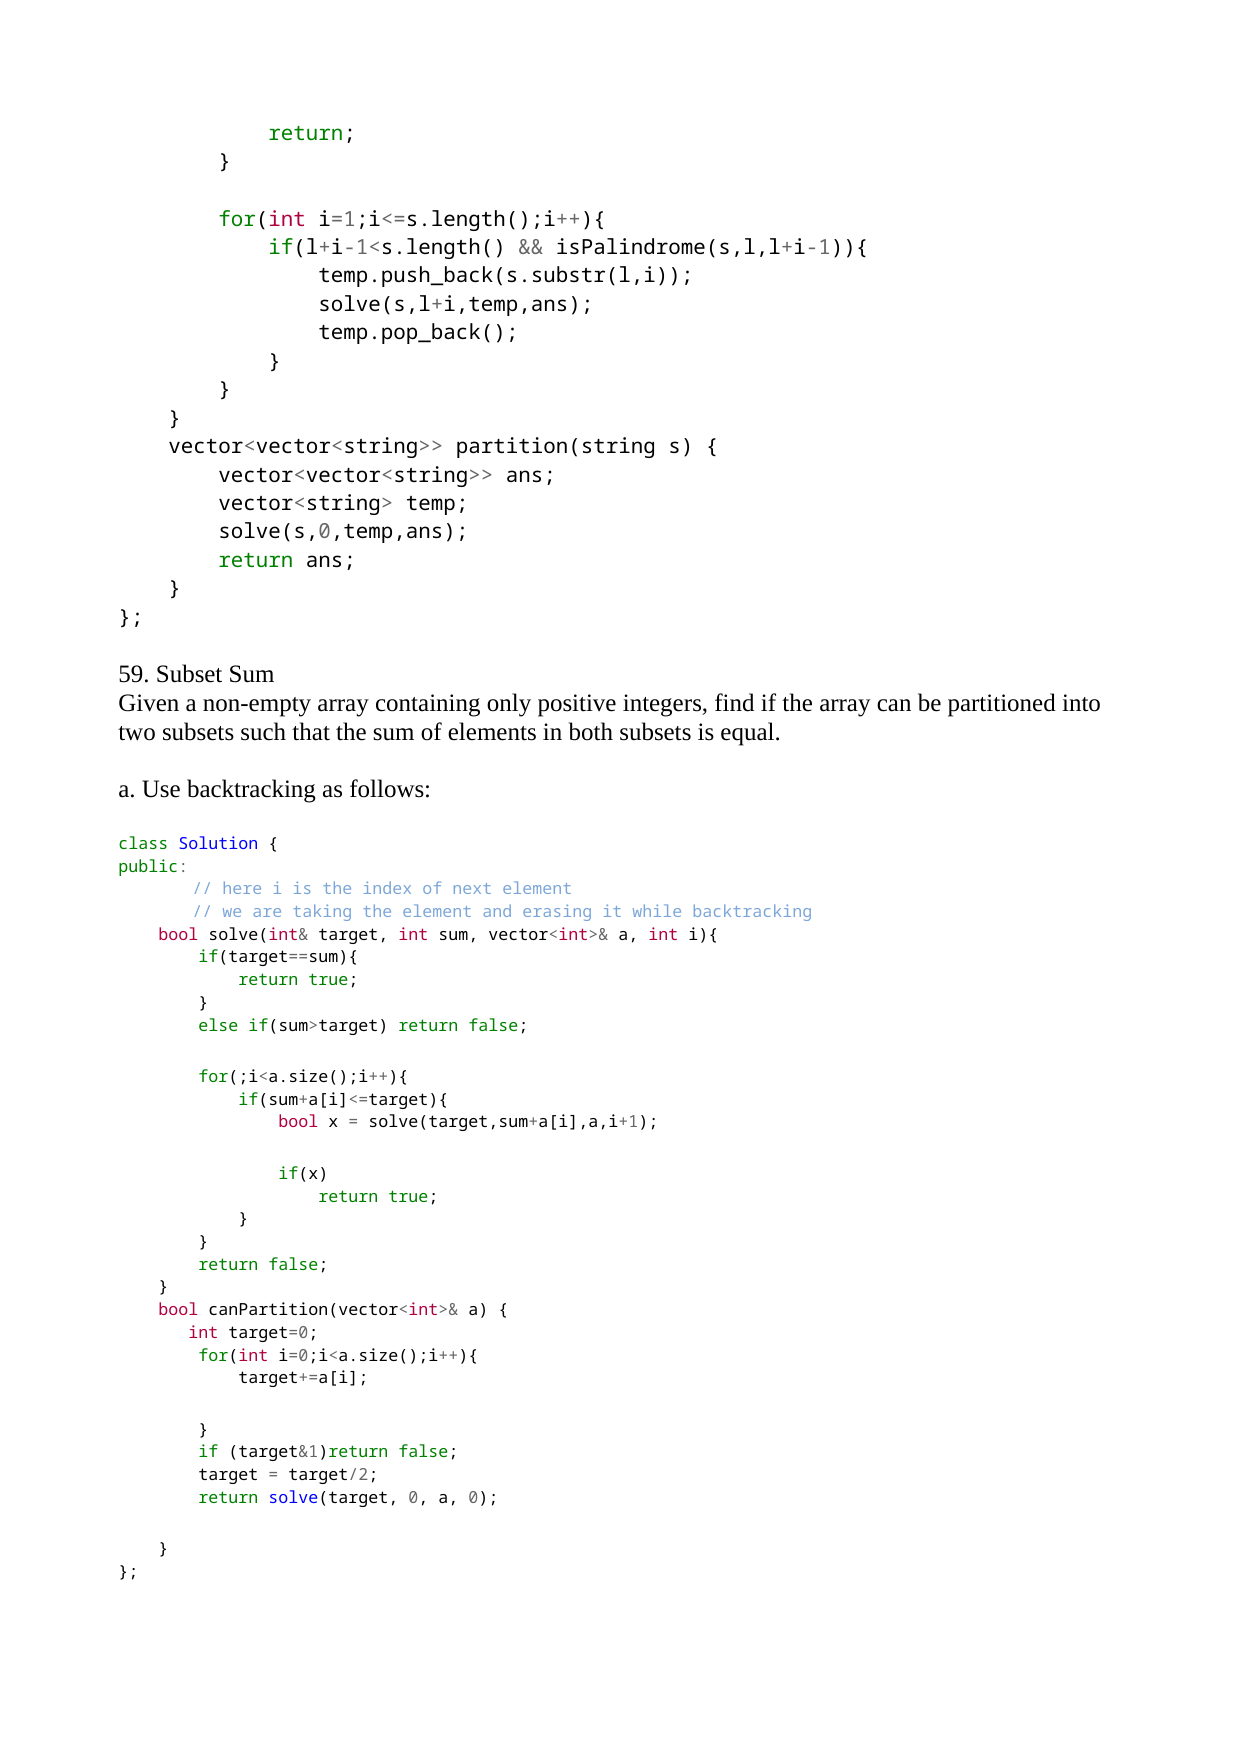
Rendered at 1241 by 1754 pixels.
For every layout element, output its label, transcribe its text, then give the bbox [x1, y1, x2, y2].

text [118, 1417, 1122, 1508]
text temp.pop_back(); [118, 317, 1122, 346]
text vector<vector<string>> ans; [118, 460, 1122, 488]
text } [118, 403, 1122, 431]
text solve(s,0,temp,ans); [118, 517, 1122, 545]
text 59. Subset Sum [118, 659, 1122, 688]
text solve(s,l+i,temp,ans); [118, 289, 1122, 317]
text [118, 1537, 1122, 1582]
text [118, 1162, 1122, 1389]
text vector<string> temp; [118, 488, 1122, 517]
text }; [118, 602, 1122, 630]
text class Solution { [118, 832, 1122, 854]
text return ans; [118, 545, 1122, 573]
text } [118, 374, 1122, 403]
text } [118, 147, 1122, 175]
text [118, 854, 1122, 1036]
text } [118, 573, 1122, 602]
text vector<vector<string>> partition(string s) { [118, 431, 1122, 460]
text if(l+i-1<s.length() && isPalindrome(s,l,l+i-1)){ [118, 232, 1122, 261]
text temp.push_back(s.substr(l,i)); [118, 261, 1122, 289]
text Given a non-empty array containing only positive integers, find if the array can be partitioned into two subsets such that the sum of elements in both subsets is equal. [118, 688, 1122, 745]
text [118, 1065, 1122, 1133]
text return; [118, 118, 1122, 147]
text a. Use backtracking as follows: [118, 774, 1122, 803]
text for(int i=1;i<=s.length();i++){ [118, 204, 1122, 232]
text } [118, 346, 1122, 374]
